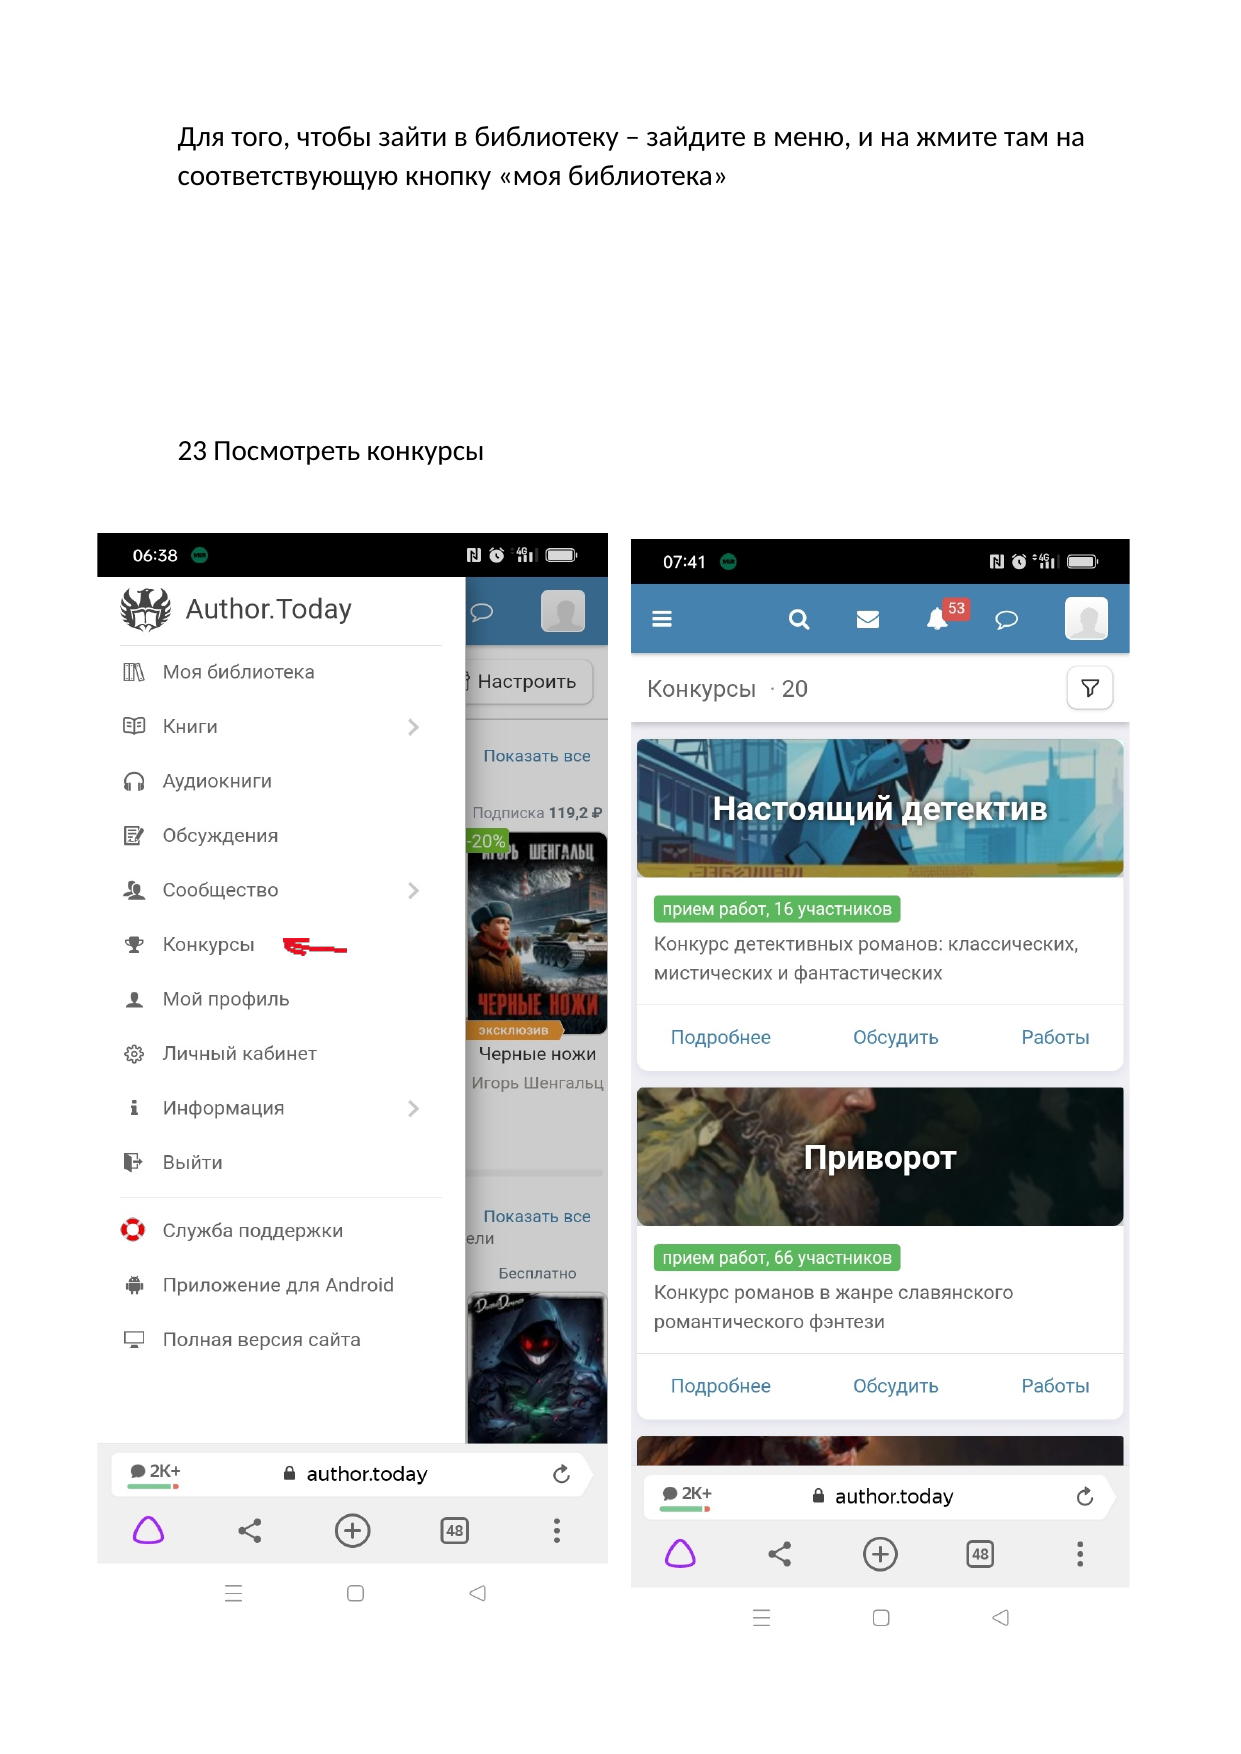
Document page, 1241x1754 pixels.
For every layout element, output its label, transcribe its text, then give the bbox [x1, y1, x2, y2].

picture [97, 533, 609, 1623]
text 23 Посмотреть конкурсы [177, 432, 1152, 468]
picture [631, 539, 1130, 1648]
text Для того, чтобы зайти в библиотеку – зайдите в меню, и на жмите там на соответствующую кнопку «моя библиотека» [177, 118, 1152, 192]
